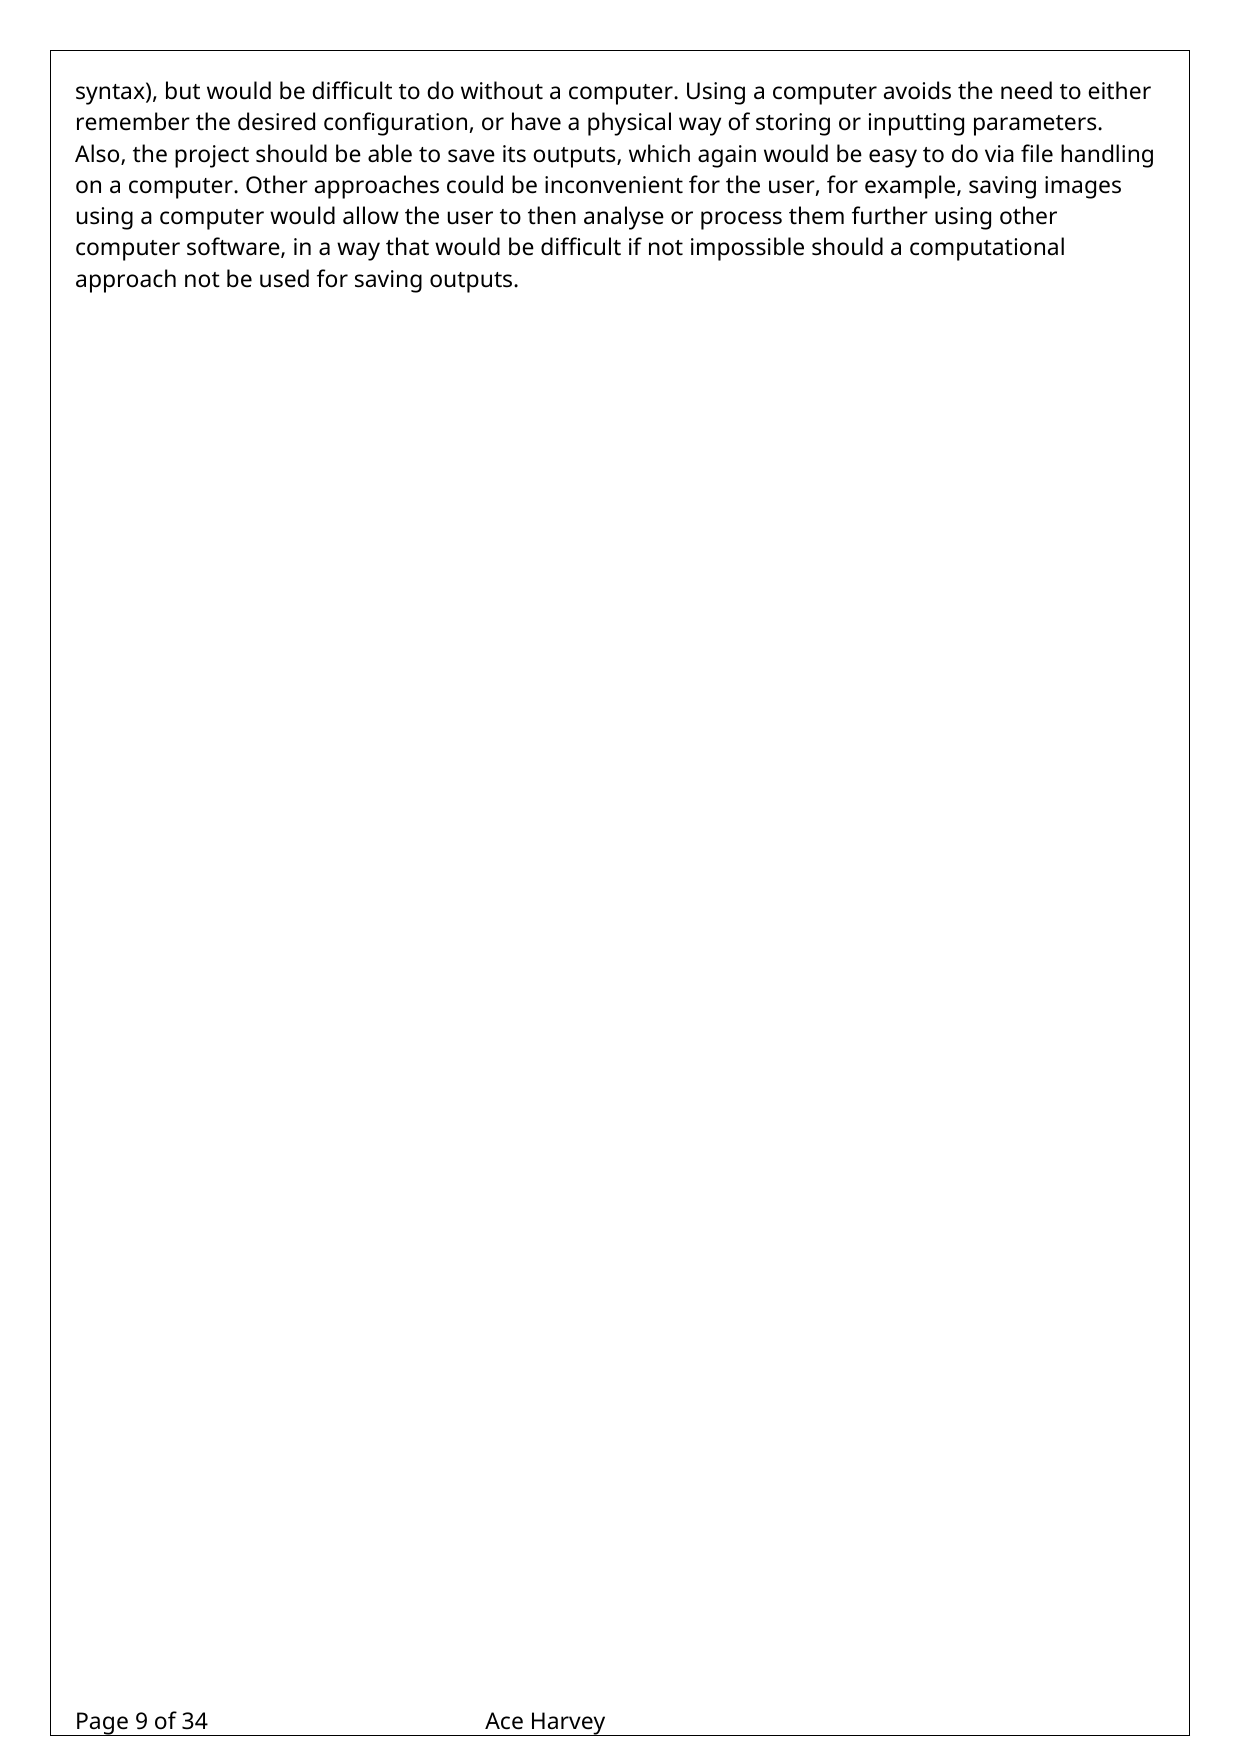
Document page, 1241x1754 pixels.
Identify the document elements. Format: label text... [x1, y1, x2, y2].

text Also, the project should be able to save its outputs, which again would be easy to do via file handling on a computer. Other approaches could be inconvenient for the user, for example, saving images using a computer would allow the user to then analyse or process them further using other computer software, in a way that would be difficult if not impossible should a computational approach not be used for saving outputs. [75, 137, 1165, 294]
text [75, 75, 1165, 137]
